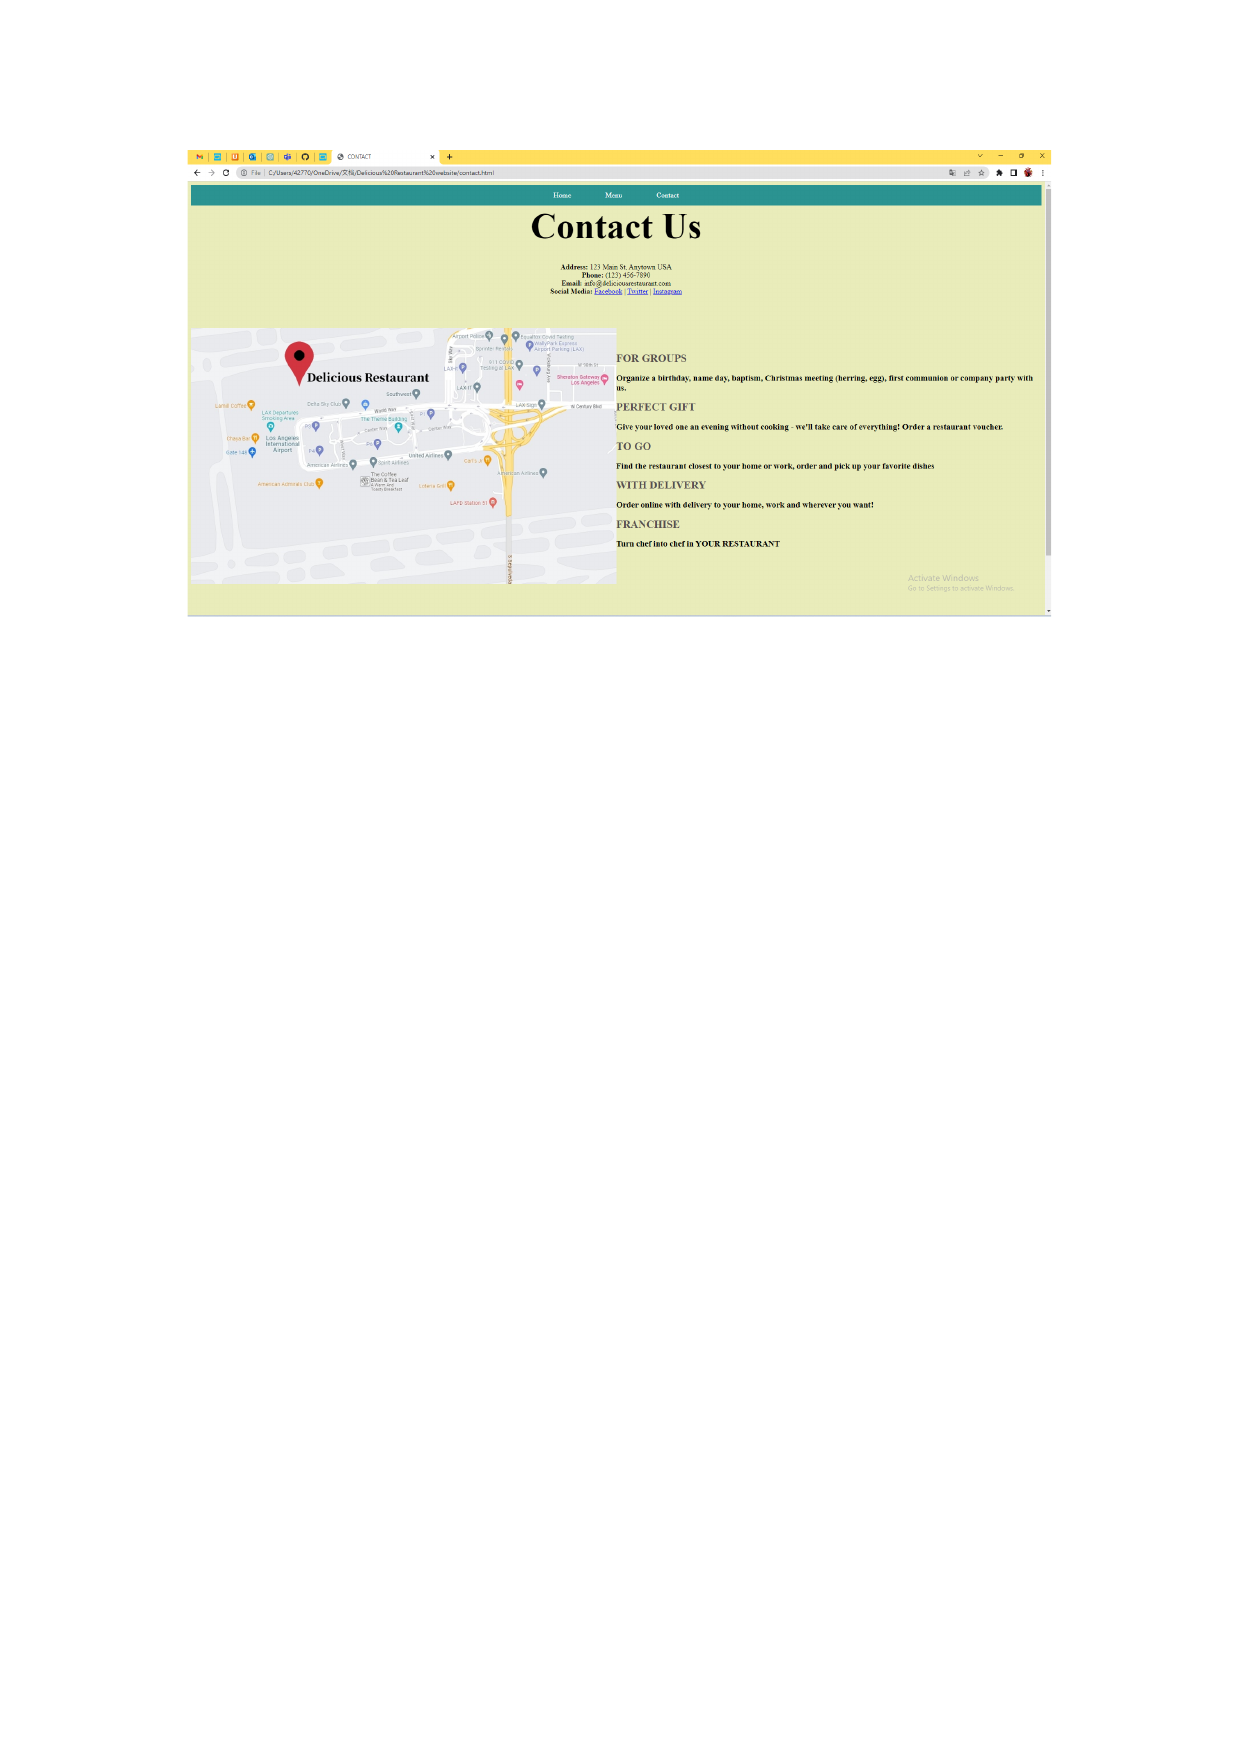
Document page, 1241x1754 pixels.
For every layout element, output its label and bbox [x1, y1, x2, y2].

picture [187, 150, 1052, 617]
